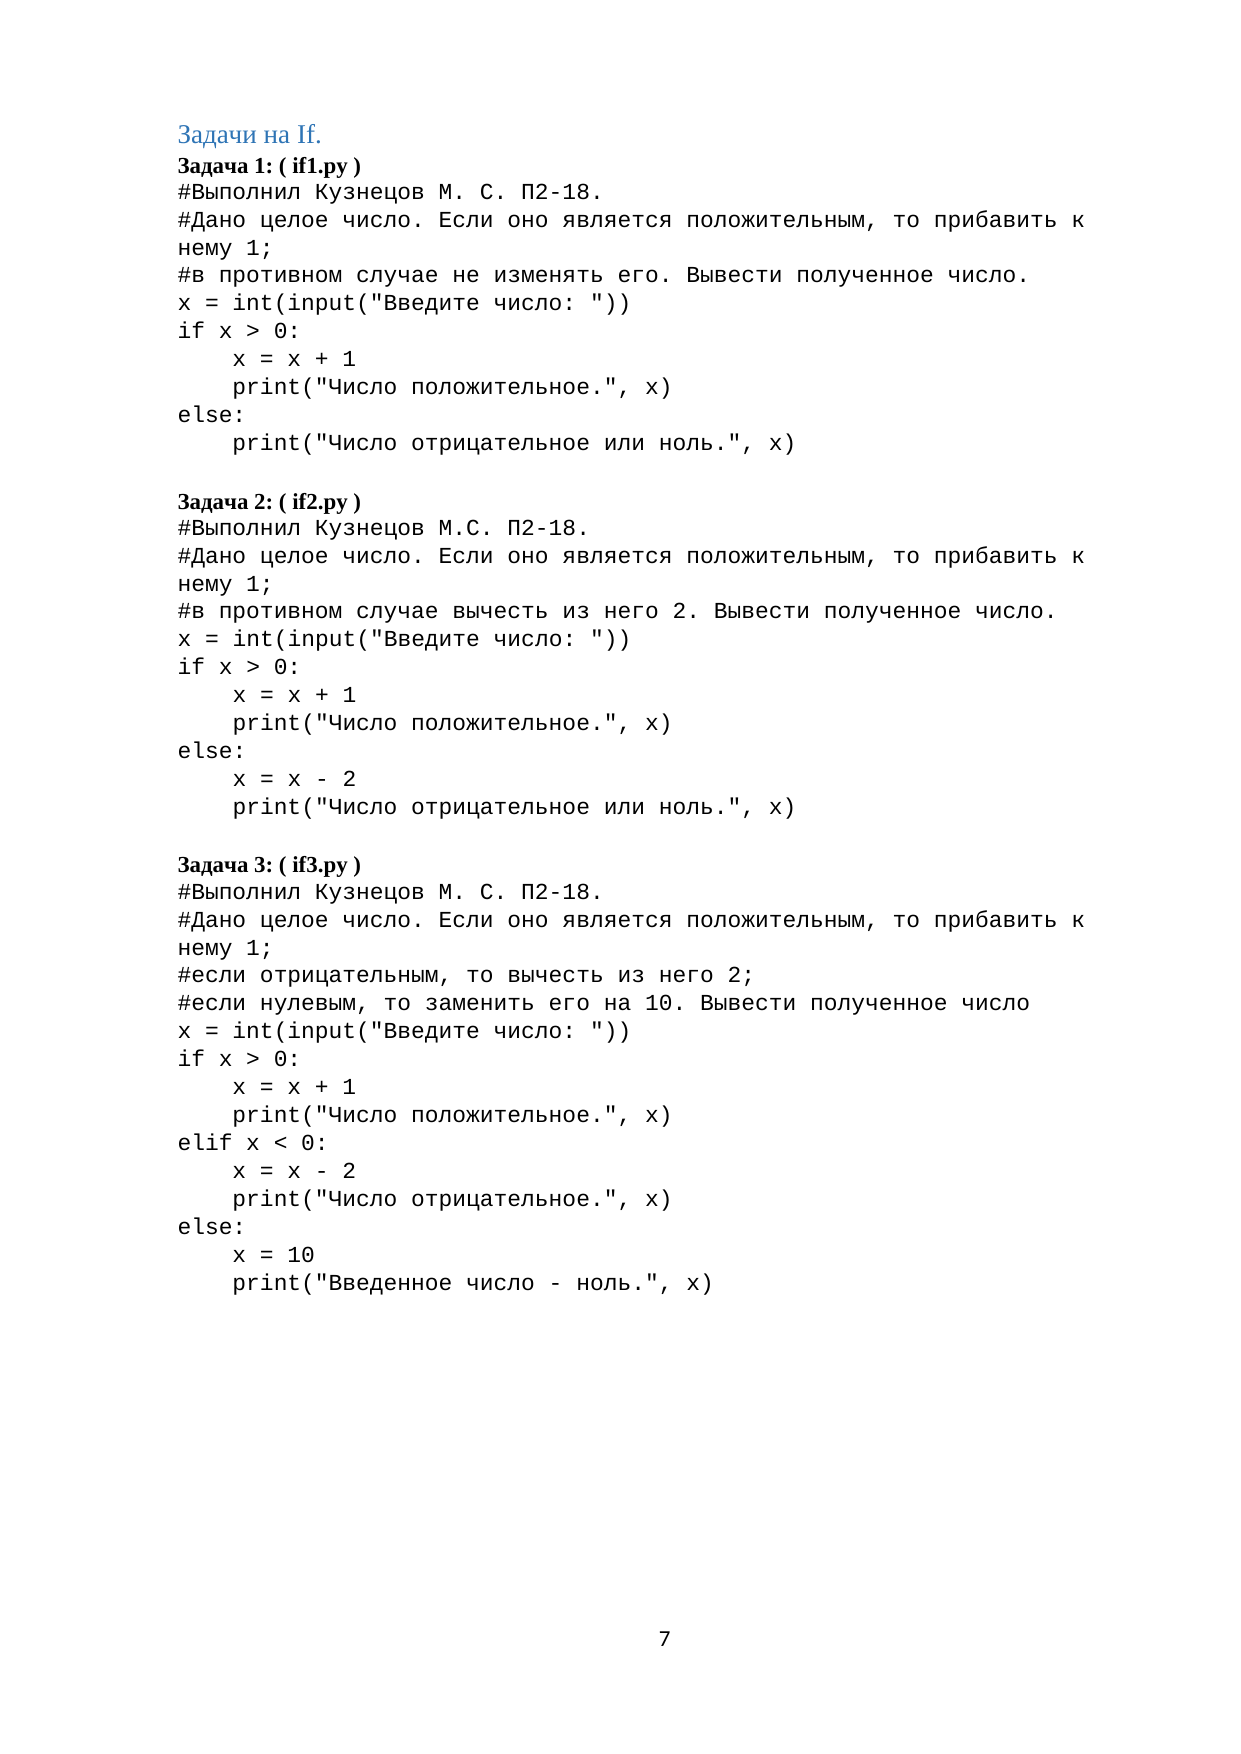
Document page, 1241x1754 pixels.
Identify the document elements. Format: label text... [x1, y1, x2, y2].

text Задача 3: ( if3.py ) [177, 823, 1152, 878]
text x = x - 2 [177, 1159, 1152, 1185]
text Задача 2: ( if2.py ) #Выполнил Кузнецов М.С. П2-18. [177, 488, 1152, 542]
text #в противном случае не изменять его. Вывести полученное число. [177, 264, 1152, 290]
text if x > 0: [177, 320, 1152, 346]
text x = x + 1 [177, 683, 1152, 709]
text print("Число положительное.", x) [177, 1103, 1152, 1129]
text #Дано целое число. Если оно является положительным, то прибавить к нему 1; [177, 208, 1152, 262]
text #в противном случае вычесть из него 2. Вывести полученное число. [177, 600, 1152, 626]
text if x > 0: [177, 1047, 1152, 1073]
text x = x + 1 [177, 1075, 1152, 1101]
text #если отрицательным, то вычесть из него 2; [177, 964, 1152, 990]
text x = int(input("Введите число: ")) [177, 628, 1152, 654]
text else: [177, 739, 1152, 765]
text x = x + 1 [177, 348, 1152, 373]
text print("Число положительное.", x) [177, 711, 1152, 737]
text #если нулевым, то заменить его на 10. Вывести полученное число [177, 992, 1152, 1018]
text if x > 0: [177, 656, 1152, 682]
text else: [177, 403, 1152, 429]
subtitle Задачи на If. [177, 118, 1152, 149]
text #Выполнил Кузнецов М. С. П2-18. [177, 880, 1152, 906]
text print("Число положительное.", x) [177, 376, 1152, 401]
text x = int(input("Введите число: ")) [177, 292, 1152, 318]
text elif x < 0: [177, 1131, 1152, 1157]
text print("Число отрицательное или ноль.", x) [177, 795, 1152, 821]
text else: [177, 1215, 1152, 1241]
text x = int(input("Введите число: ")) [177, 1019, 1152, 1046]
text #Дано целое число. Если оно является положительным, то прибавить к нему 1; [177, 544, 1152, 598]
text x = 10 [177, 1243, 1152, 1269]
text print("Число отрицательное.", x) [177, 1187, 1152, 1213]
text #Выполнил Кузнецов М. С. П2-18. [177, 180, 1152, 206]
text Задача 1: ( if1.py ) [177, 152, 1152, 178]
text x = x - 2 [177, 767, 1152, 793]
text print("Введенное число - ноль.", x) [177, 1271, 1152, 1297]
text #Дано целое число. Если оно является положительным, то прибавить к нему 1; [177, 908, 1152, 962]
text print("Число отрицательное или ноль.", x) [177, 431, 1152, 457]
